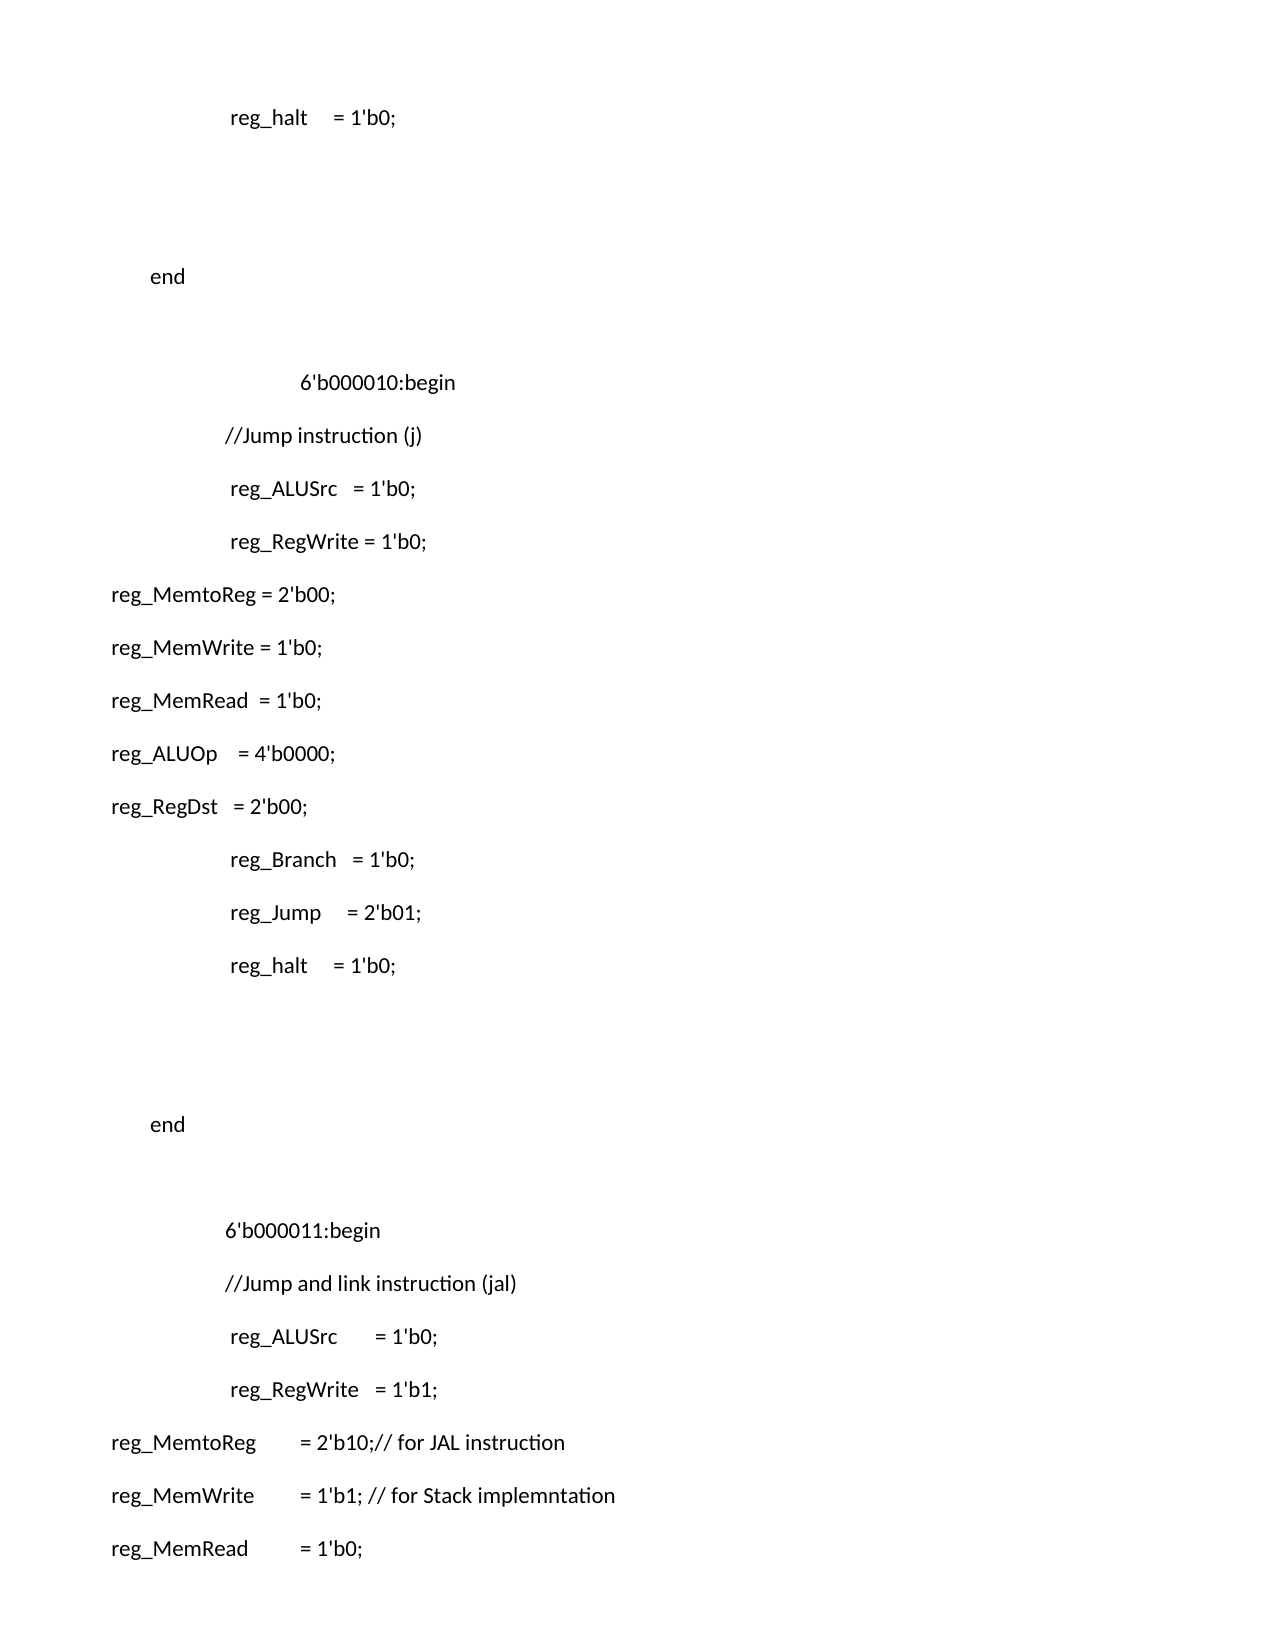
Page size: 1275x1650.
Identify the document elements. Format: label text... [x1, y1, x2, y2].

text reg_halt = 1'b0; [75, 103, 1200, 131]
text reg_Branch = 1'b0; [75, 845, 1200, 873]
text end [75, 1110, 1200, 1138]
text reg_Jump = 2'b01; [75, 898, 1200, 926]
text reg_halt = 1'b0; [75, 951, 1200, 979]
text reg_ALUOp = 4'b0000; [75, 739, 1200, 767]
text end [75, 262, 1200, 290]
text reg_RegDst = 2'b00; [75, 792, 1200, 820]
text reg_MemtoReg = 2'b00; [75, 580, 1200, 608]
text reg_MemRead = 1'b0; [75, 686, 1200, 714]
text //Jump and link instruction (jal) [75, 1269, 1200, 1297]
text 6'b000011:begin [75, 1216, 1200, 1244]
text 6'b000010:begin [75, 368, 1200, 396]
text reg_ALUSrc = 1'b0; [75, 1322, 1200, 1351]
text reg_MemtoReg = 2'b10;// for JAL instruction [75, 1428, 1200, 1457]
text reg_MemWrite = 1'b0; [75, 633, 1200, 661]
text reg_RegWrite = 1'b0; [75, 527, 1200, 555]
text reg_RegWrite = 1'b1; [75, 1376, 1200, 1403]
text reg_MemWrite = 1'b1; // for Stack implemntation [75, 1482, 1200, 1509]
text reg_ALUSrc = 1'b0; [75, 474, 1200, 502]
text //Jump instruction (j) [75, 421, 1200, 449]
text reg_MemRead = 1'b0; [75, 1534, 1200, 1563]
